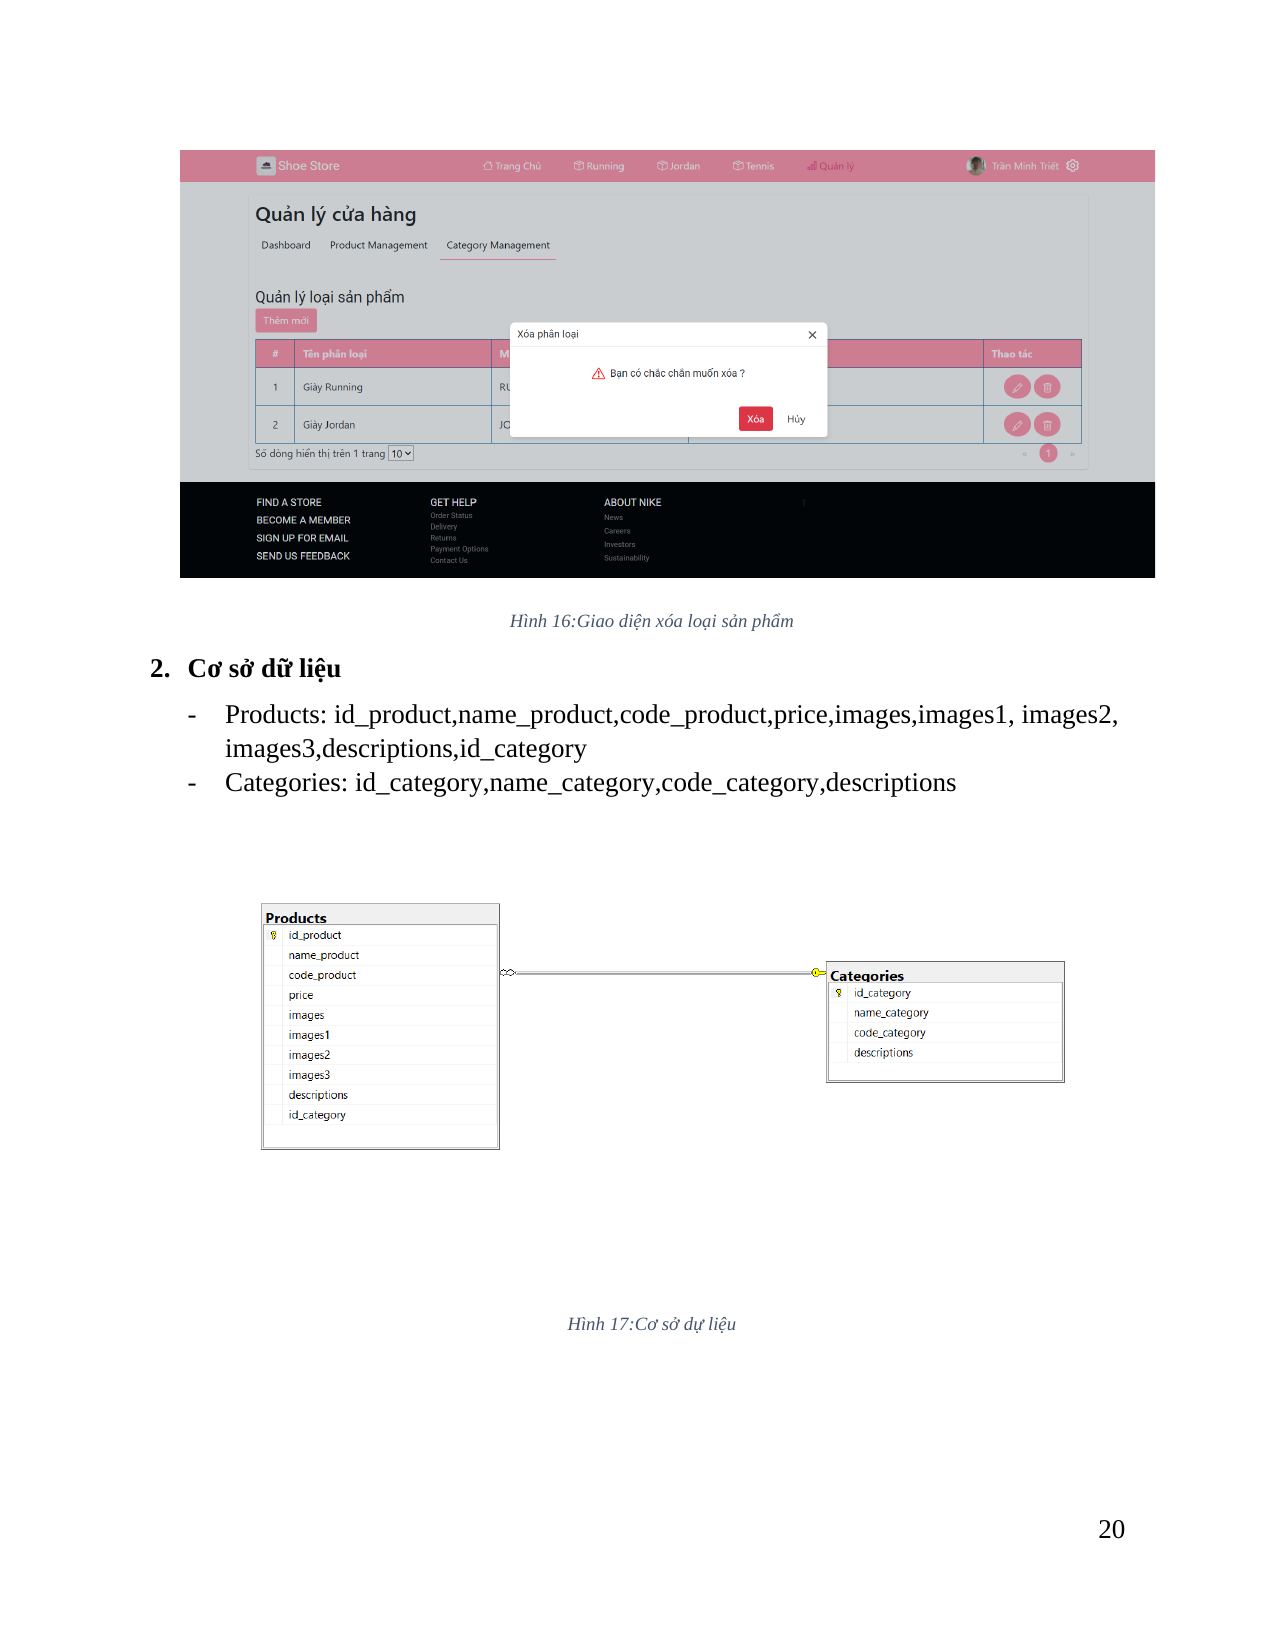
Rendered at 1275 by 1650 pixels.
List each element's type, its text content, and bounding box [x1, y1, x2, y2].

subtitle Cơ sở dữ liệu [150, 652, 1125, 683]
list Categories: id_category,name_category,code_category,descriptions [187, 766, 1125, 797]
list Products: id_product,name_product,code_product,price,images,images1, images2, images3,descriptions,id_category [187, 698, 1125, 763]
picture [180, 150, 1155, 578]
picture [180, 815, 1155, 1295]
